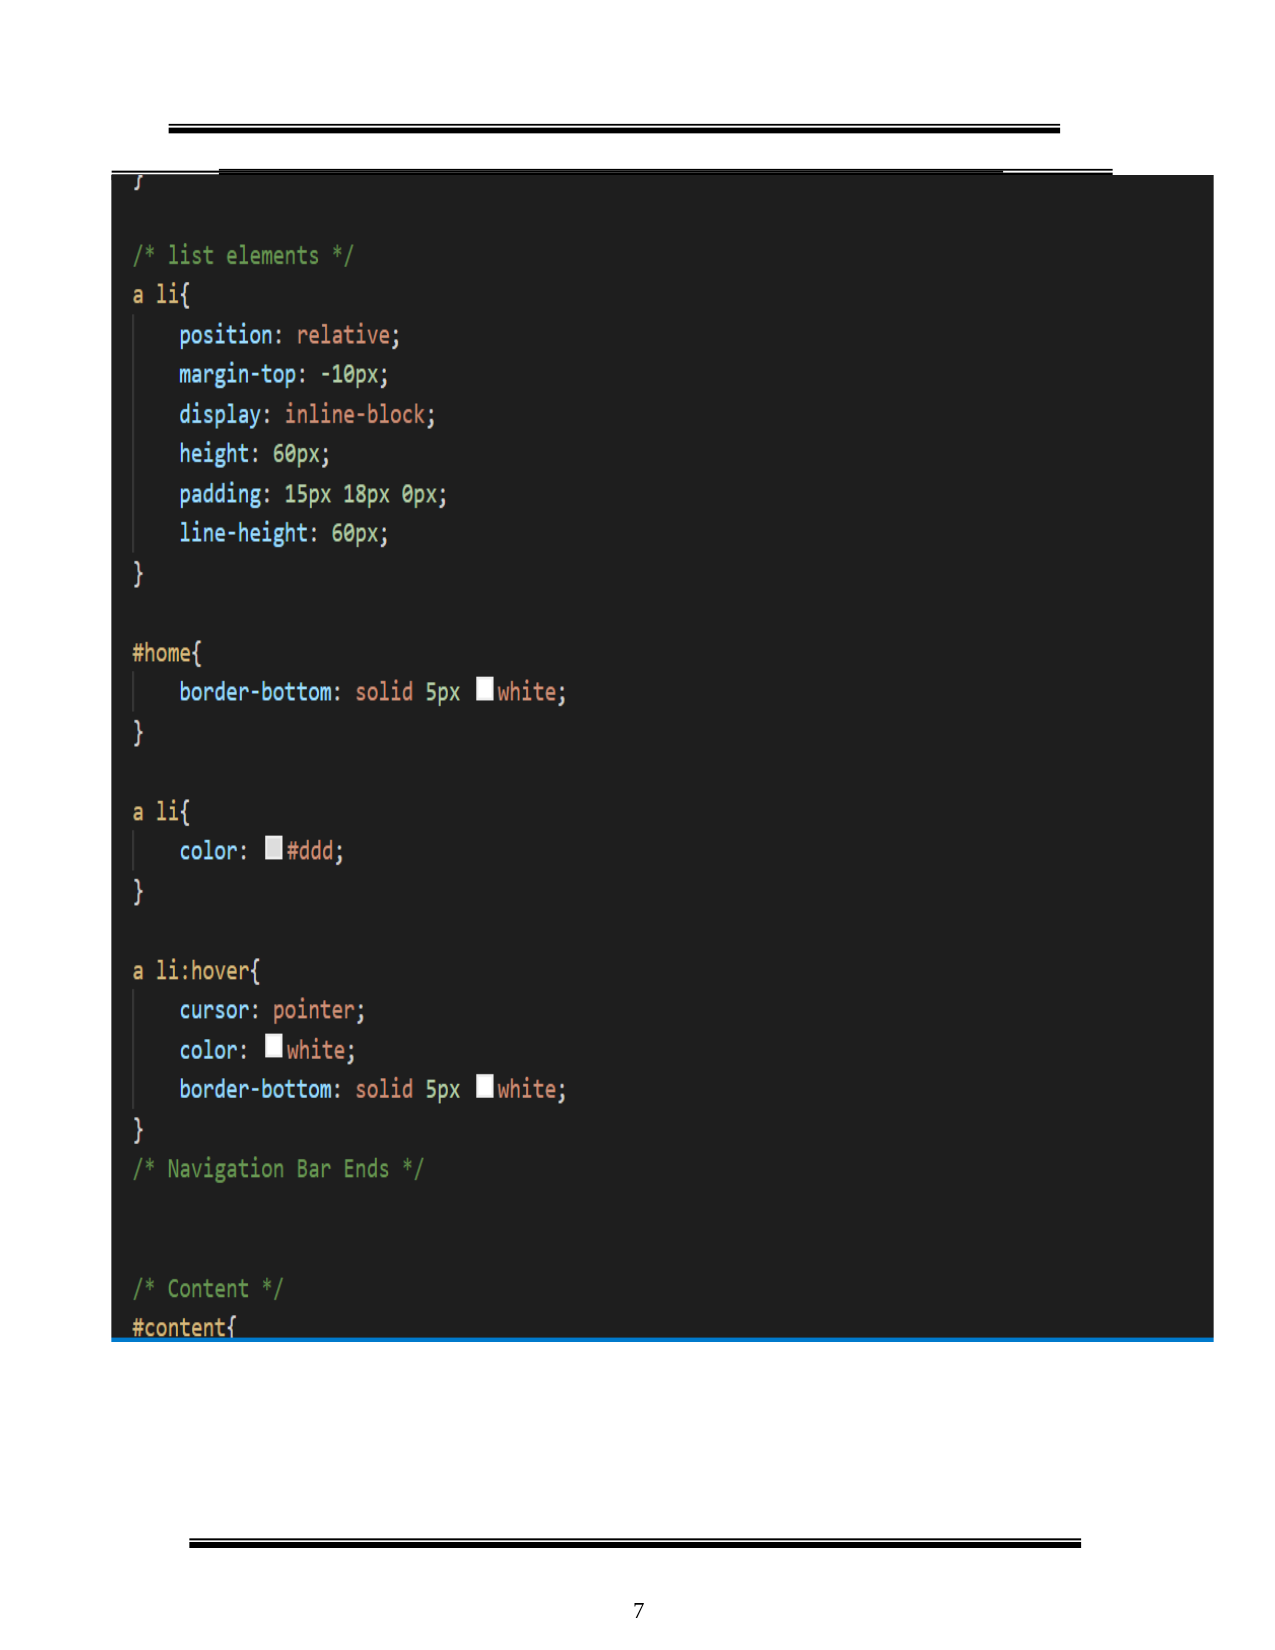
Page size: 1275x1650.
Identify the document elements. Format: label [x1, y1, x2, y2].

picture [111, 175, 1214, 1342]
